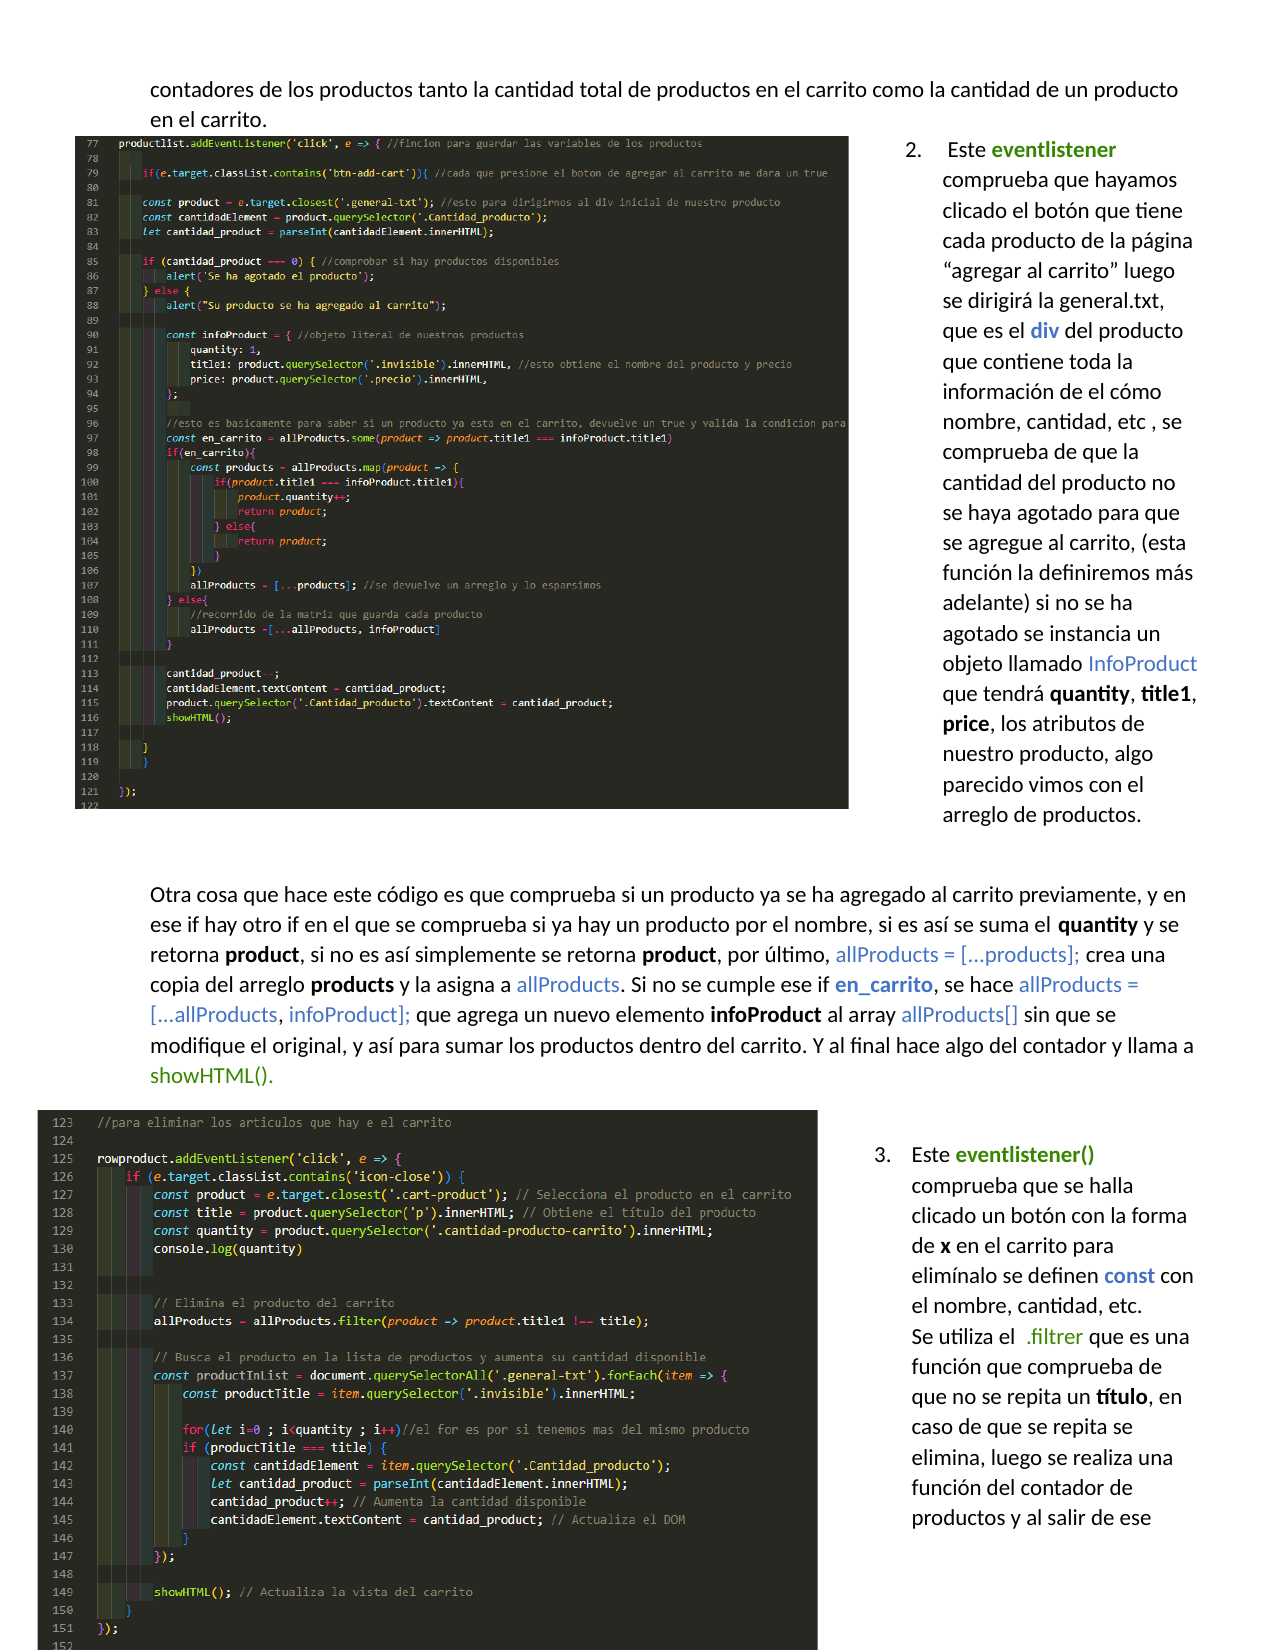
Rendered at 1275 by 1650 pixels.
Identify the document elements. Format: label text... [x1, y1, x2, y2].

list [112, 75, 1200, 133]
list Otra cosa que hace este código es que comprueba si un producto ya se ha agregado al carrito previamente, y en ese if hay otro if en el que se comprueba si ya hay un producto por el nombre, si es así se suma el quantity y se retorna product, si no es así simplemente se retorna product, por último, allProducts = [...products]; crea una copia del arreglo products y la asigna a allProducts. Si no se cumple ese if en_carrito, se hace allProducts = [...allProducts, infoProduct]; que agrega un nuevo elemento infoProduct al array allProducts[] sin que se modifique el original, y así para sumar los productos dentro del carrito. Y al final hace algo del contador y llama a showHTML(). [150, 880, 1200, 1089]
picture [37, 1110, 818, 1650]
picture [75, 136, 849, 809]
list Este eventlistener() comprueba que se halla clicado un botón con la forma de x en el carrito para elimínalo se definen const con el nombre, cantidad, etc. [818, 1141, 1200, 1320]
